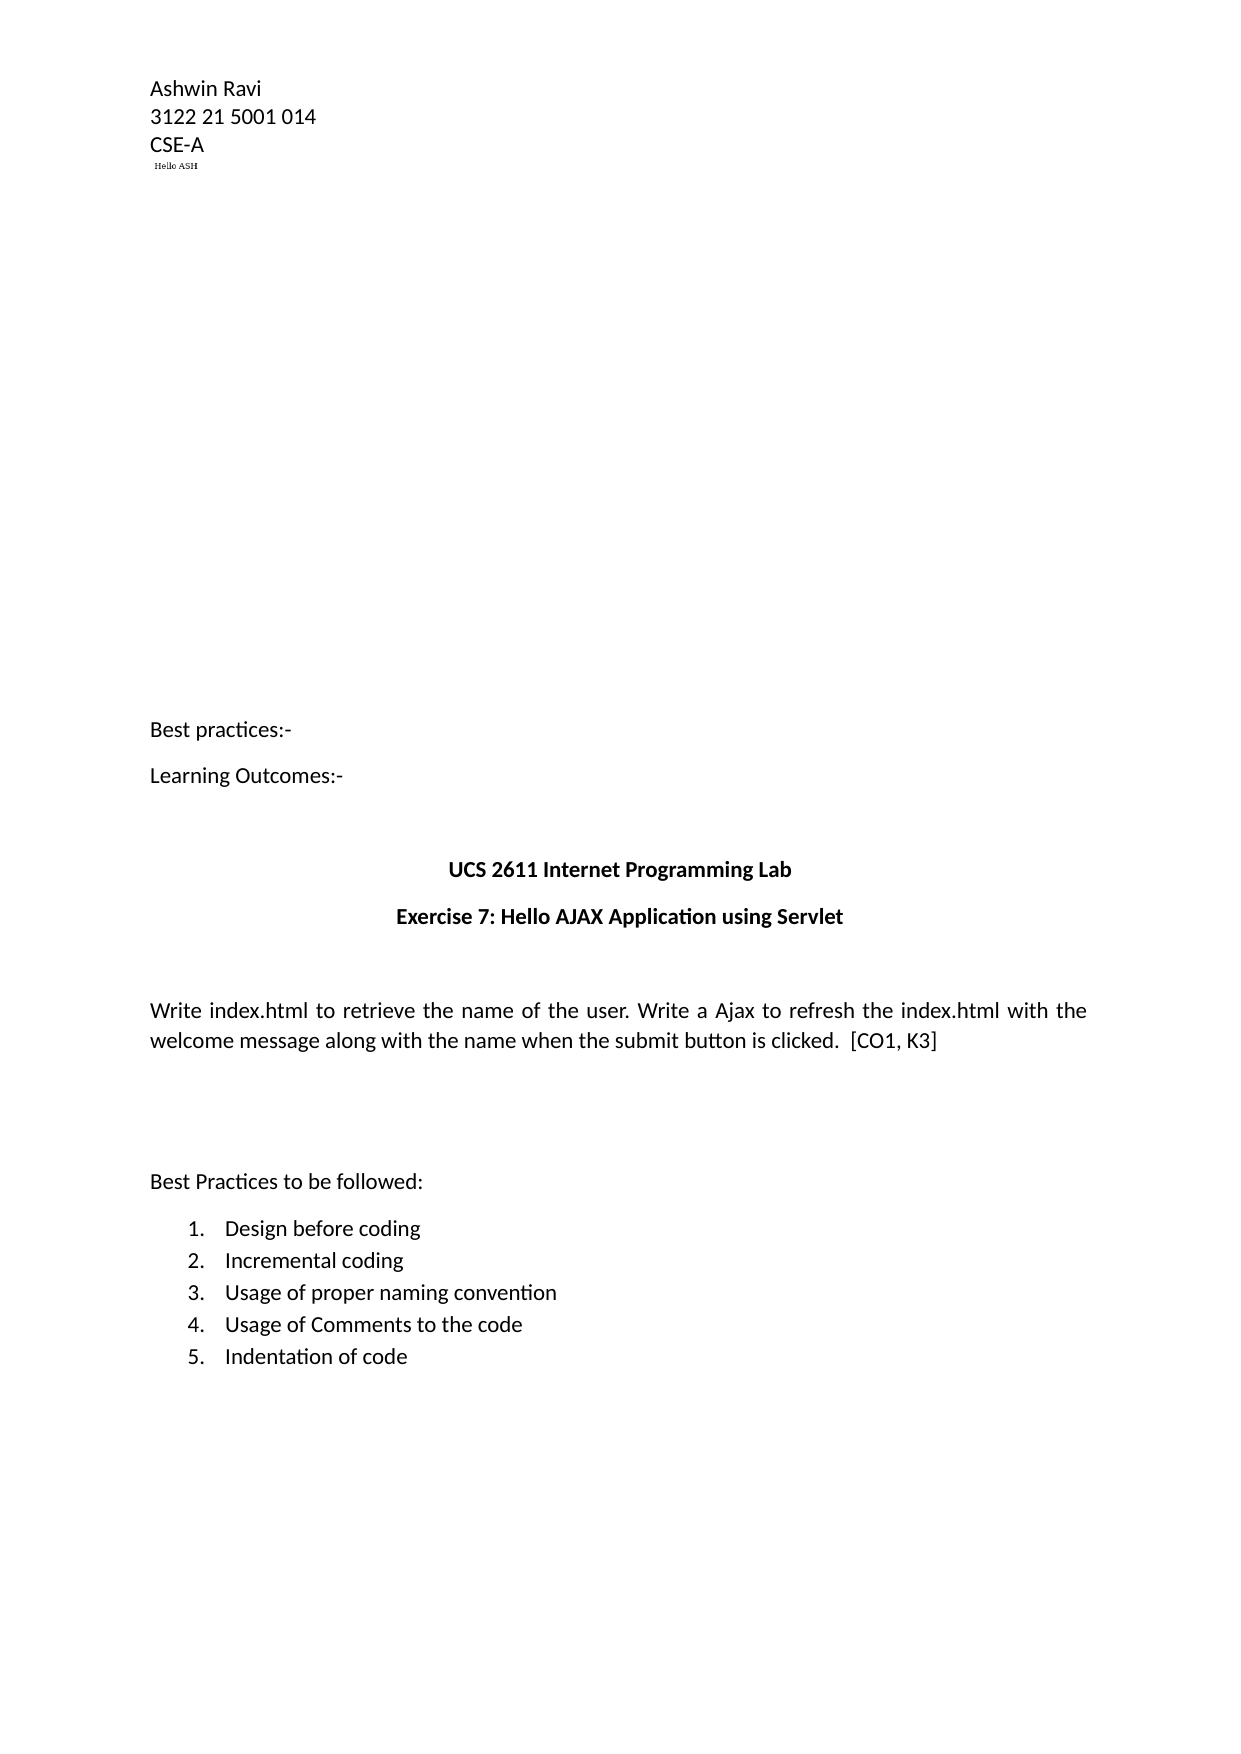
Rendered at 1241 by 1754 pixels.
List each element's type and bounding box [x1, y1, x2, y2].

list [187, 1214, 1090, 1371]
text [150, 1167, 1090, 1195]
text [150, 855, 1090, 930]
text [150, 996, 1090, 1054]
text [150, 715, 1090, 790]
picture [150, 157, 1089, 649]
